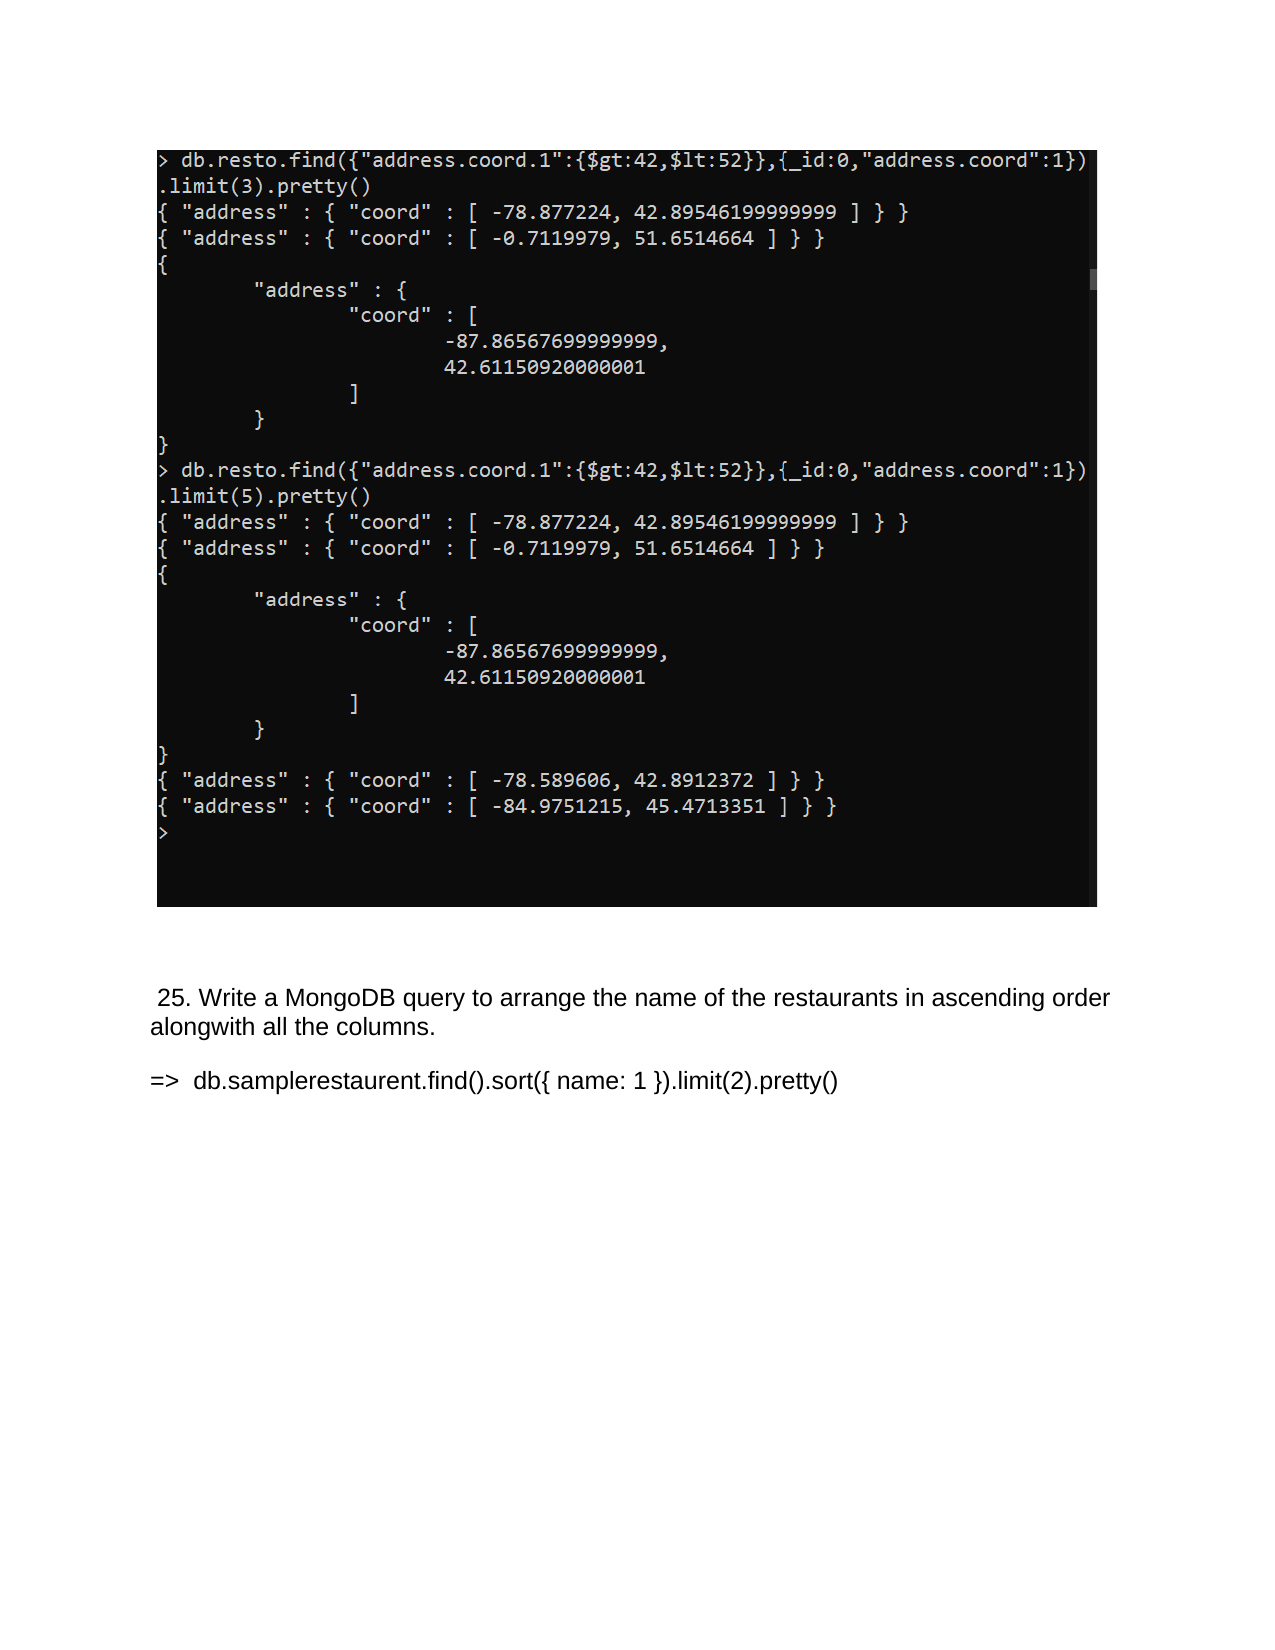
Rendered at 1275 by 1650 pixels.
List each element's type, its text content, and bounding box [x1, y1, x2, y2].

text 25. Write a MongoDB query to arrange the name of the restaurants in ascending order alongwith all the columns. [150, 983, 1125, 1041]
picture [157, 150, 1098, 907]
text => db.samplerestaurent.find().sort({ name: 1 }).limit(2).pretty() [150, 1066, 1125, 1094]
